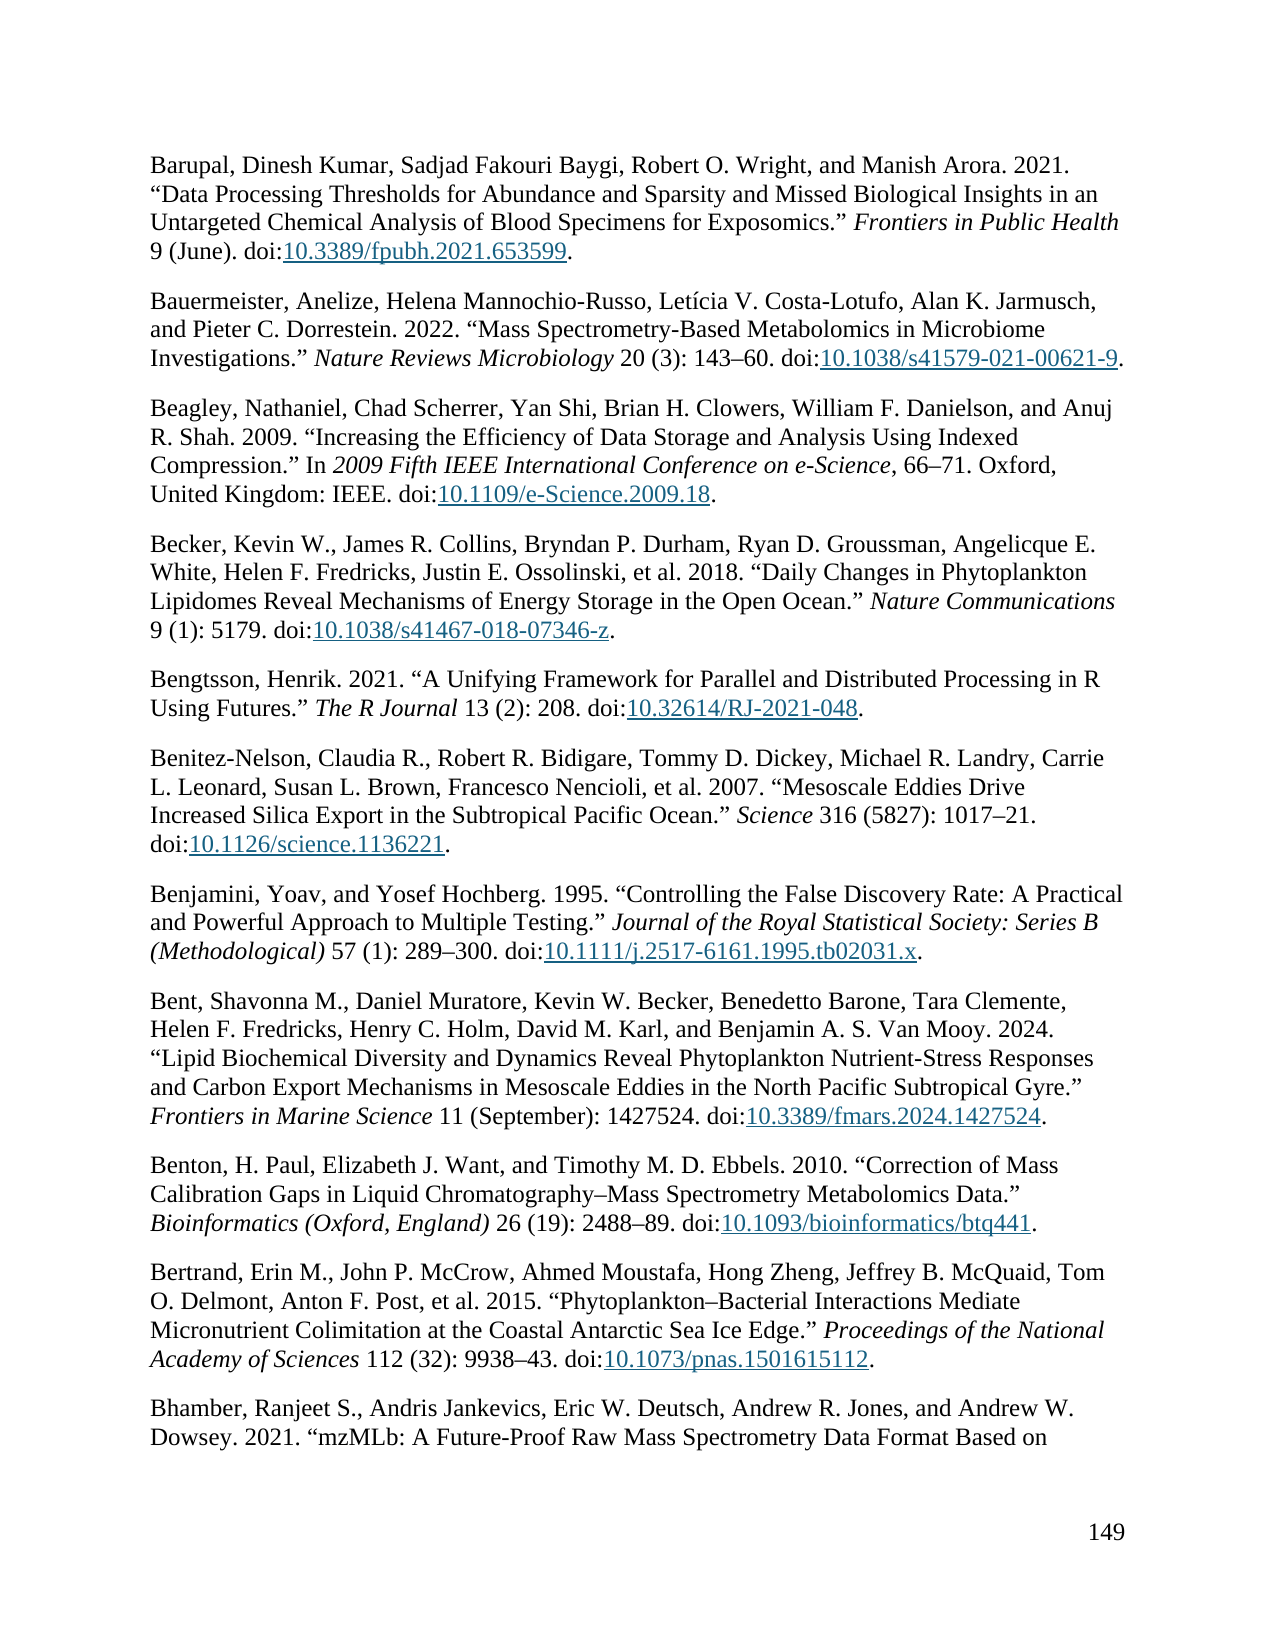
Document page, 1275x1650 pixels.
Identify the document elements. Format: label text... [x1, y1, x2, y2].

text Bertrand, Erin M., John P. McCrow, Ahmed Moustafa, Hong Zheng, Jeffrey B. McQuaid, Tom O. Delmont, Anton F. Post, et al. 2015. “Phytoplankton–Bacterial Interactions Mediate Micronutrient Colimitation at the Coastal Antarctic Sea Ice Edge.” Proceedings of the National Academy of Sciences 112 (32): 9938–43. doi:10.1073/pnas.1501615112. [150, 1257, 1125, 1372]
text Bent, Shavonna M., Daniel Muratore, Kevin W. Becker, Benedetto Barone, Tara Clemente, Helen F. Fredricks, Henry C. Holm, David M. Karl, and Benjamin A. S. Van Mooy. 2024. “Lipid Biochemical Diversity and Dynamics Reveal Phytoplankton Nutrient-Stress Responses and Carbon Export Mechanisms in Mesoscale Eddies in the North Pacific Subtropical Gyre.” Frontiers in Marine Science 11 (September): 1427524. doi:10.3389/fmars.2024.1427524. [150, 986, 1125, 1129]
text Beagley, Nathaniel, Chad Scherrer, Yan Shi, Brian H. Clowers, William F. Danielson, and Anuj R. Shah. 2009. “Increasing the Efficiency of Data Storage and Analysis Using Indexed Compression.” In 2009 Fifth IEEE International Conference on e-Science, 66–71. Oxford, United Kingdom: IEEE. doi:10.1109/e-Science.2009.18. [150, 393, 1125, 508]
text Benitez-Nelson, Claudia R., Robert R. Bidigare, Tommy D. Dickey, Michael R. Landry, Carrie L. Leonard, Susan L. Brown, Francesco Nencioli, et al. 2007. “Mesoscale Eddies Drive Increased Silica Export in the Subtropical Pacific Ocean.” Science 316 (5827): 1017–21. doi:10.1126/science.1136221. [150, 743, 1125, 858]
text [150, 1393, 1125, 1451]
text Becker, Kevin W., James R. Collins, Bryndan P. Durham, Ryan D. Groussman, Angelicque E. White, Helen F. Fredricks, Justin E. Ossolinski, et al. 2018. “Daily Changes in Phytoplankton Lipidomes Reveal Mechanisms of Energy Storage in the Open Ocean.” Nature Communications 9 (1): 5179. doi:10.1038/s41467-018-07346-z. [150, 529, 1125, 644]
text Barupal, Dinesh Kumar, Sadjad Fakouri Baygi, Robert O. Wright, and Manish Arora. 2021. “Data Processing Thresholds for Abundance and Sparsity and Missed Biological Insights in an Untargeted Chemical Analysis of Blood Specimens for Exposomics.” Frontiers in Public Health 9 (June). doi:10.3389/fpubh.2021.653599. [150, 150, 1125, 265]
text Benton, H. Paul, Elizabeth J. Want, and Timothy M. D. Ebbels. 2010. “Correction of Mass Calibration Gaps in Liquid Chromatography–Mass Spectrometry Metabolomics Data.” Bioinformatics (Oxford, England) 26 (19): 2488–89. doi:10.1093/bioinformatics/btq441. [150, 1150, 1125, 1237]
text Benjamini, Yoav, and Yosef Hochberg. 1995. “Controlling the False Discovery Rate: A Practical and Powerful Approach to Multiple Testing.” Journal of the Royal Statistical Society: Series B (Methodological) 57 (1): 289–300. doi:10.1111/j.2517-6161.1995.tb02031.x. [150, 879, 1125, 965]
text Bengtsson, Henrik. 2021. “A Unifying Framework for Parallel and Distributed Processing in R Using Futures.” The R Journal 13 (2): 208. doi:10.32614/RJ-2021-048. [150, 664, 1125, 722]
text Bauermeister, Anelize, Helena Mannochio-Russo, Letícia V. Costa-Lotufo, Alan K. Jarmusch, and Pieter C. Dorrestein. 2022. “Mass Spectrometry-Based Metabolomics in Microbiome Investigations.” Nature Reviews Microbiology 20 (3): 143–60. doi:10.1038/s41579-021-00621-9. [150, 286, 1125, 372]
